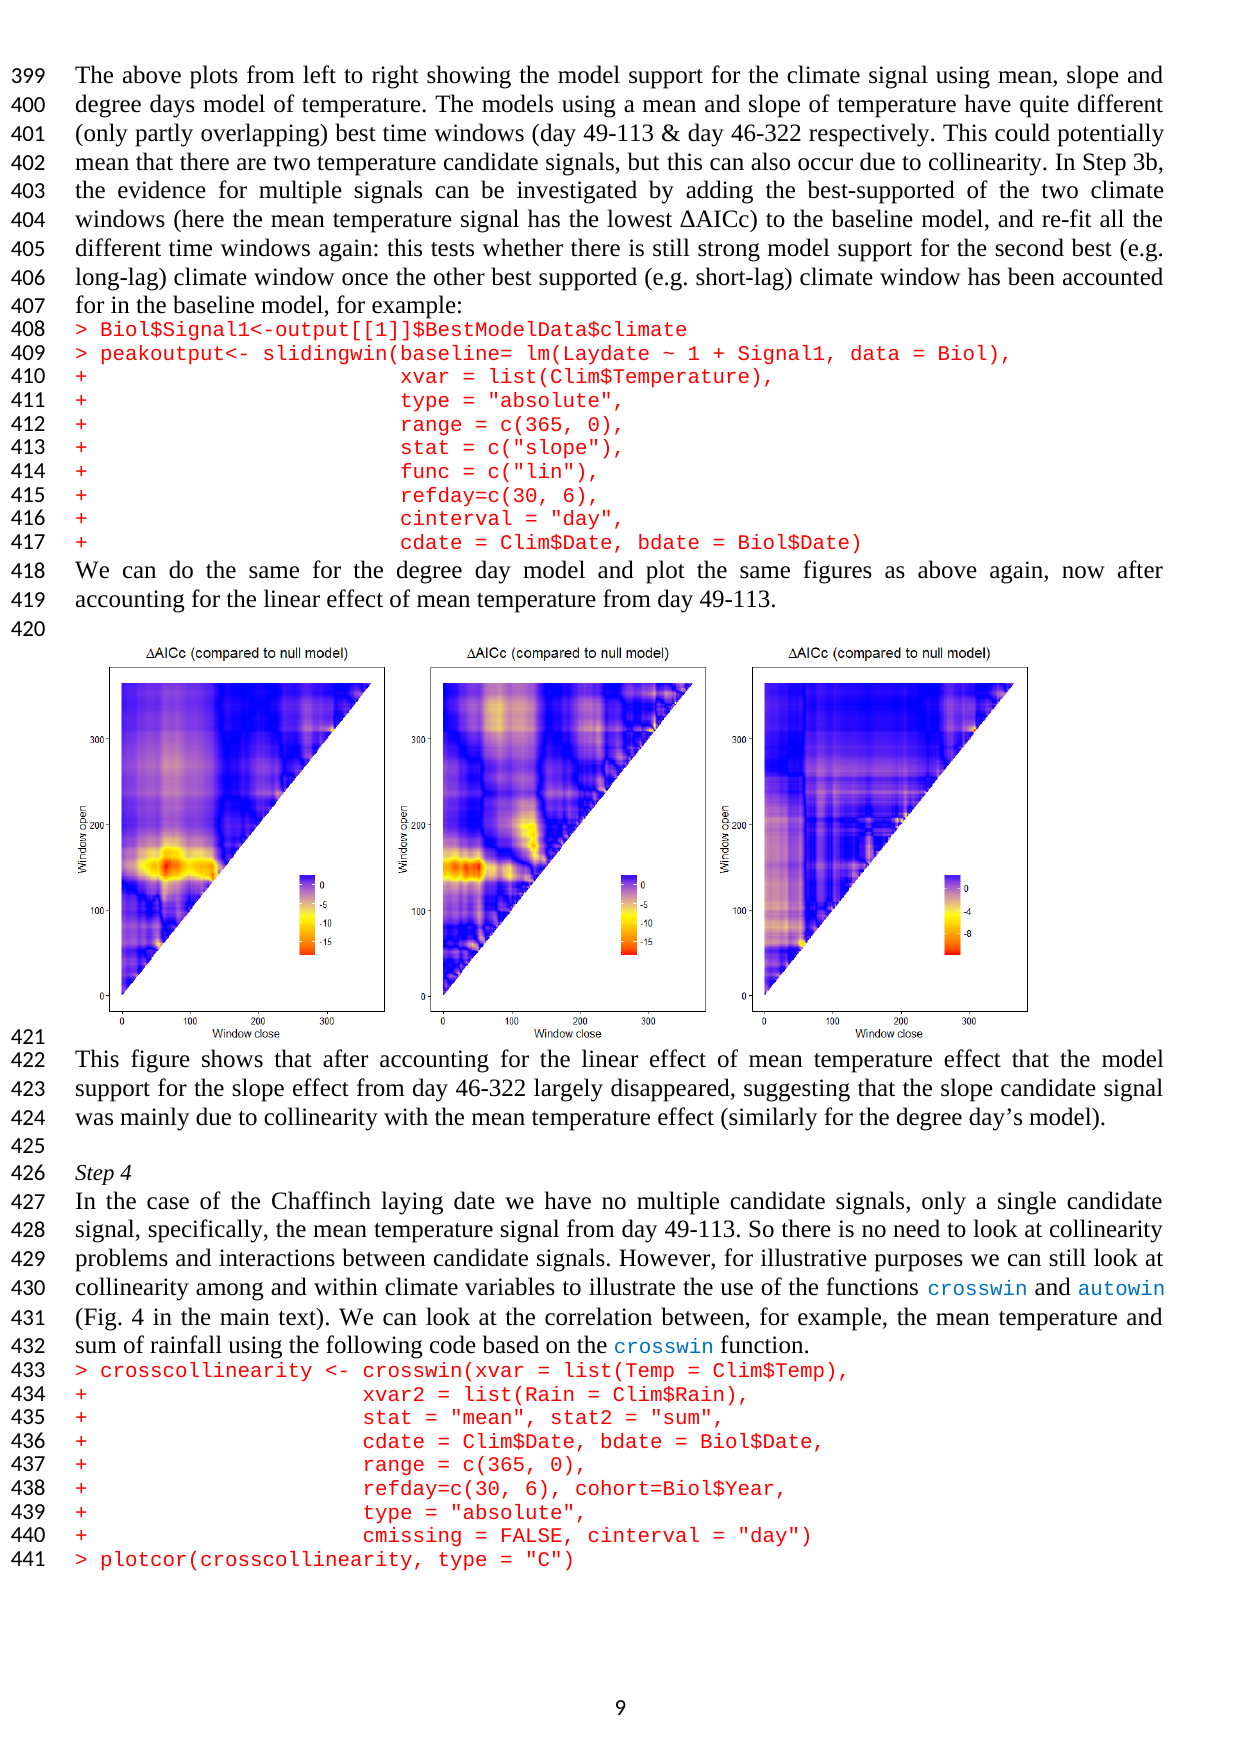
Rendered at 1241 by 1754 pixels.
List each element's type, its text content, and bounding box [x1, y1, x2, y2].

text + stat = "mean", stat2 = "sum", [75, 1407, 1165, 1431]
text + cdate = Clim$Date, bdate = Biol$Date) [75, 532, 1165, 556]
text + cdate = Clim$Date, bdate = Biol$Date, [75, 1431, 1165, 1454]
text This figure shows that after accounting for the linear effect of mean temperature effect that the model support for the slope effect from day 46-322 largely disappeared, suggesting that the slope candidate signal was mainly due to collinearity with the mean temperature effect (similarly for the degree day’s model). [75, 1044, 1165, 1131]
text + cinterval = "day", [75, 508, 1165, 532]
text In the case of the Chaffinch laying date we have no multiple candidate signals, only a single candidate signal, specifically, the mean temperature signal from day 49-113. So there is no need to look at collinearity problems and interactions between candidate signals. However, for illustrative purposes we can still look at collinearity among and within climate variables to illustrate the use of the functions crosswin and autowin (Fig. 4 in the main text). We can look at the correlation between, for example, the mean temperature and sum of rainfall using the following code based on the crosswin function. [75, 1186, 1165, 1360]
text + xvar2 = list(Rain = Clim$Rain), [75, 1383, 1165, 1407]
text + type = "absolute", [75, 390, 1165, 414]
text + refday=c(30, 6), [75, 485, 1165, 508]
text + func = c("lin"), [75, 461, 1165, 485]
text Step 4 [75, 1159, 1165, 1186]
text The above plots from left to right showing the model support for the climate signal using mean, slope and degree days model of temperature. The models using a mean and slope of temperature have quite different (only partly overlapping) best time windows (day 49-113 & day 46-322 respectively. This could potentially mean that there are two temperature candidate signals, but this can also occur due to collinearity. In Step 3b, the evidence for multiple signals can be investigated by adding the best-supported of the two climate windows (here the mean temperature signal has the lowest ∆AICc) to the baseline model, and re-fit all the different time windows again: this tests whether there is still strong model support for the second best (e.g. long-lag) climate window once the other best supported (e.g. short-lag) climate window has been accounted for in the baseline model, for example: [75, 60, 1165, 319]
text + stat = c("slope"), [75, 437, 1165, 461]
text + cmissing = FALSE, cinterval = "day") [75, 1525, 1165, 1549]
picture [75, 641, 1030, 1045]
text > Biol$Signal1<-output[[1]]$BestModelData$climate [75, 319, 1165, 343]
text > crosscollinearity <- crosswin(xvar = list(Temp = Clim$Temp), [75, 1360, 1165, 1383]
text + range = c(365, 0), [75, 414, 1165, 437]
text We can do the same for the degree day model and plot the same figures as above again, now after accounting for the linear effect of mean temperature from day 49-113. [75, 556, 1165, 613]
text + type = "absolute", [75, 1502, 1165, 1525]
text + refday=c(30, 6), cohort=Biol$Year, [75, 1478, 1165, 1502]
text > plotcor(crosscollinearity, type = "C") [75, 1549, 1165, 1573]
text > peakoutput<- slidingwin(baseline= lm(Laydate ~ 1 + Signal1, data = Biol), [75, 343, 1165, 366]
text + xvar = list(Clim$Temperature), [75, 366, 1165, 390]
text + range = c(365, 0), [75, 1454, 1165, 1478]
